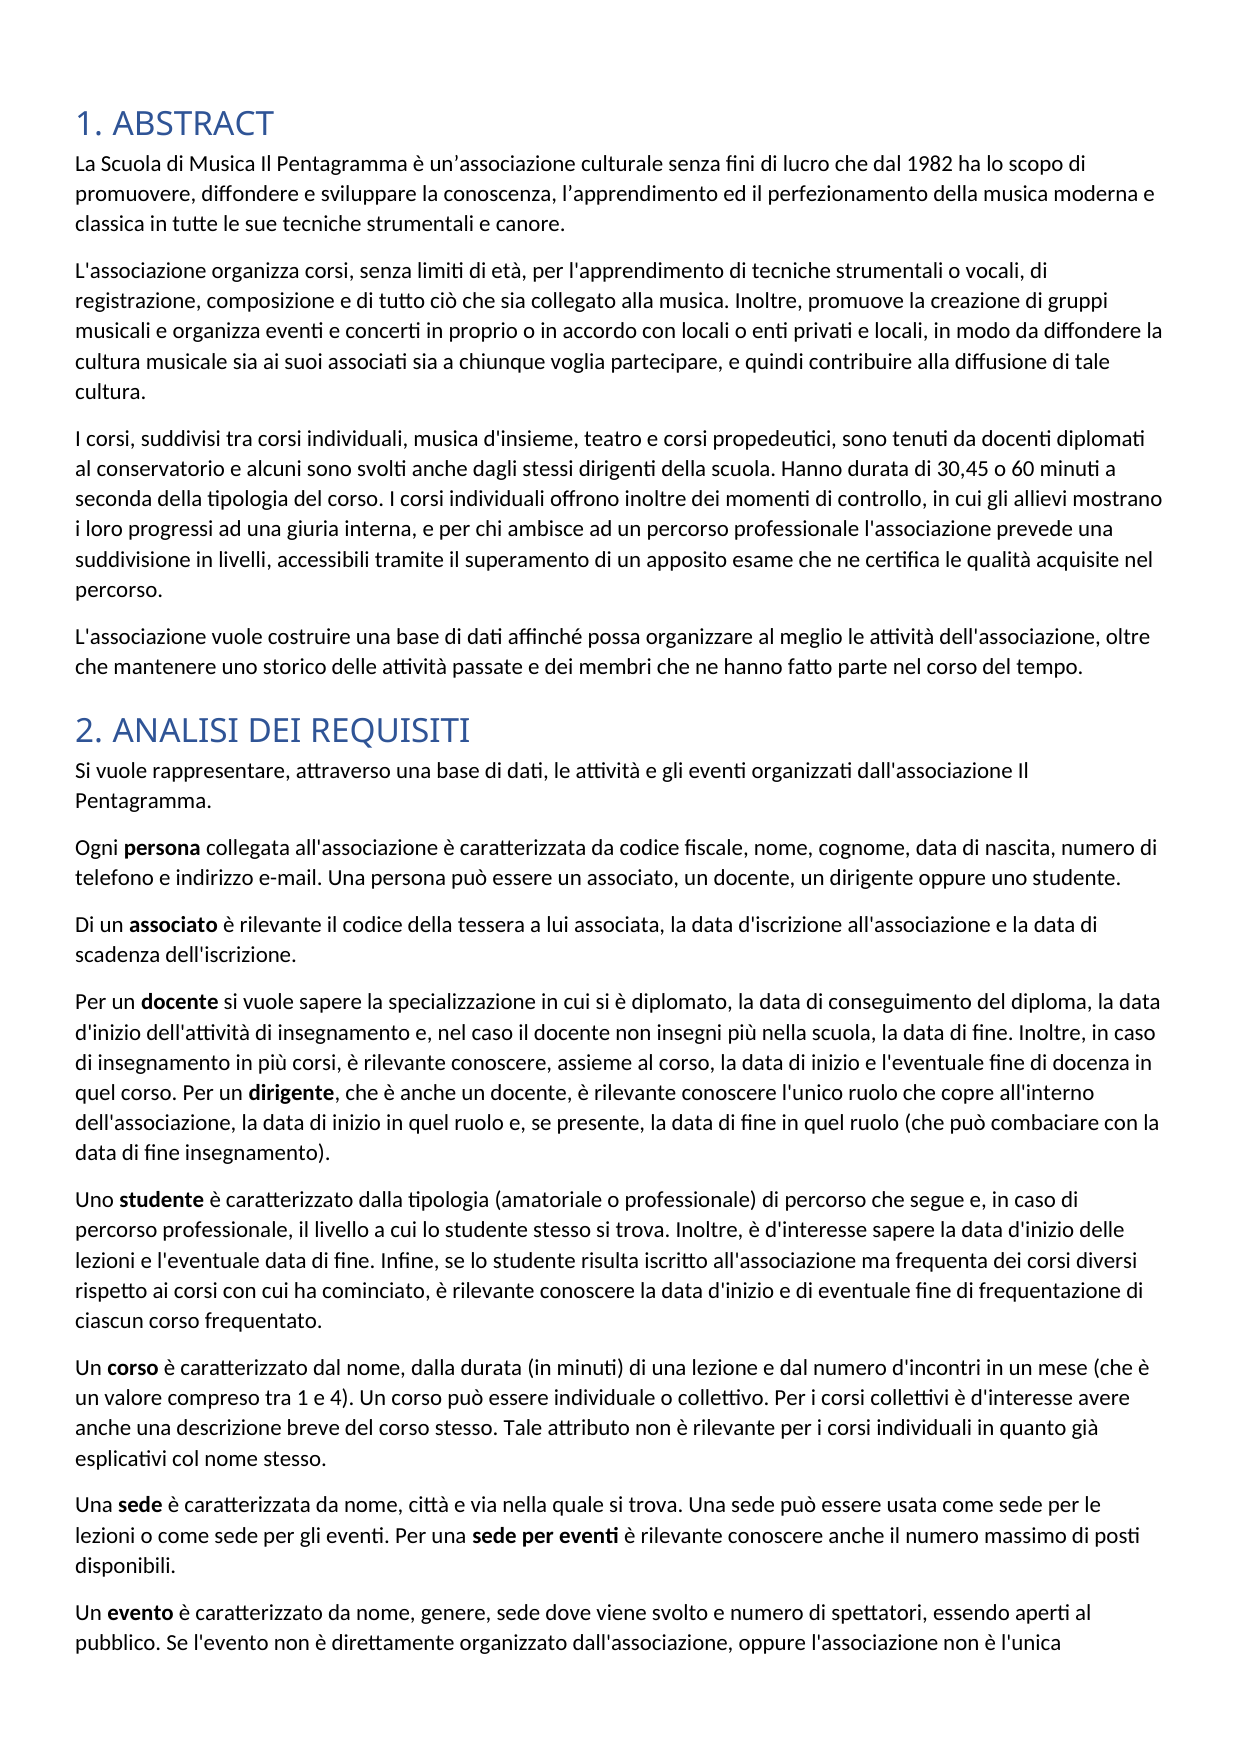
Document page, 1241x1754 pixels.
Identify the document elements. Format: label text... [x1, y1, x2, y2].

text Una sede è caratterizzata da nome, città e via nella quale si trova. Una sede può essere usata come sede per le lezioni o come sede per gli eventi. Per una sede per eventi è rilevante conoscere anche il numero massimo di posti disponibili. [75, 1491, 1165, 1579]
subtitle ANALISI DEI REQUISITI [75, 707, 1165, 753]
text Uno studente è caratterizzato dalla tipologia (amatoriale o professionale) di percorso che segue e, in caso di percorso professionale, il livello a cui lo studente stesso si trova. Inoltre, è d'interesse sapere la data d'inizio delle lezioni e l'eventuale data di fine. Infine, se lo studente risulta iscritto all'associazione ma frequenta dei corsi diversi rispetto ai corsi con cui ha cominciato, è rilevante conoscere la data d'inizio e di eventuale fine di frequentazione di ciascun corso frequentato. [75, 1185, 1165, 1334]
text Di un associato è rilevante il codice della tessera a lui associata, la data d'iscrizione all'associazione e la data di scadenza dell'iscrizione. [75, 910, 1165, 969]
text Per un docente si vuole sapere la specializzazione in cui si è diplomato, la data di conseguimento del diploma, la data d'inizio dell'attività di insegnamento e, nel caso il docente non insegni più nella scuola, la data di fine. Inoltre, in caso di insegnamento in più corsi, è rilevante conoscere, assieme al corso, la data di inizio e l'eventuale fine di docenza in quel corso. Per un dirigente, che è anche un docente, è rilevante conoscere l'unico ruolo che copre all'interno dell'associazione, la data di inizio in quel ruolo e, se presente, la data di fine in quel ruolo (che può combaciare con la data di fine insegnamento). [75, 987, 1165, 1167]
text L'associazione organizza corsi, senza limiti di età, per l'apprendimento di tecniche strumentali o vocali, di registrazione, composizione e di tutto ciò che sia collegato alla musica. Inoltre, promuove la creazione di gruppi musicali e organizza eventi e concerti in proprio o in accordo con locali o enti privati e locali, in modo da diffondere la cultura musicale sia ai suoi associati sia a chiunque voglia partecipare, e quindi contribuire alla diffusione di tale cultura. [75, 256, 1165, 405]
text I corsi, suddivisi tra corsi individuali, musica d'insieme, teatro e corsi propedeutici, sono tenuti da docenti diplomati al conservatorio e alcuni sono svolti anche dagli stessi dirigenti della scuola. Hanno durata di 30,45 o 60 minuti a seconda della tipologia del corso. I corsi individuali offrono inoltre dei momenti di controllo, in cui gli allievi mostrano i loro progressi ad una giuria interna, e per chi ambisce ad un percorso professionale l'associazione prevede una suddivisione in livelli, accessibili tramite il superamento di un apposito esame che ne certifica le qualità acquisite nel percorso. [75, 424, 1165, 603]
text Ogni persona collegata all'associazione è caratterizzata da codice fiscale, nome, cognome, data di nascita, numero di telefono e indirizzo e-mail. Una persona può essere un associato, un docente, un dirigente oppure uno studente. [75, 833, 1165, 892]
text L'associazione vuole costruire una base di dati affinché possa organizzare al meglio le attività dell'associazione, oltre che mantenere uno storico delle attività passate e dei membri che ne hanno fatto parte nel corso del tempo. [75, 622, 1165, 680]
text Un corso è caratterizzato dal nome, dalla durata (in minuti) di una lezione e dal numero d'incontri in un mese (che è un valore compreso tra 1 e 4). Un corso può essere individuale o collettivo. Per i corsi collettivi è d'interesse avere anche una descrizione breve del corso stesso. Tale attributo non è rilevante per i corsi individuali in quanto già esplicativi col nome stesso. [75, 1353, 1165, 1472]
subtitle ABSTRACT [75, 100, 1165, 145]
text Si vuole rappresentare, attraverso una base di dati, le attività e gli eventi organizzati dall'associazione Il Pentagramma. [75, 756, 1165, 814]
text La Scuola di Musica Il Pentagramma è un’associazione culturale senza fini di lucro che dal 1982 ha lo scopo di promuovere, diffondere e sviluppare la conoscenza, l’apprendimento ed il perfezionamento della musica moderna e classica in tutte le sue tecniche strumentali e canore. [75, 149, 1165, 237]
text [75, 1598, 1165, 1656]
